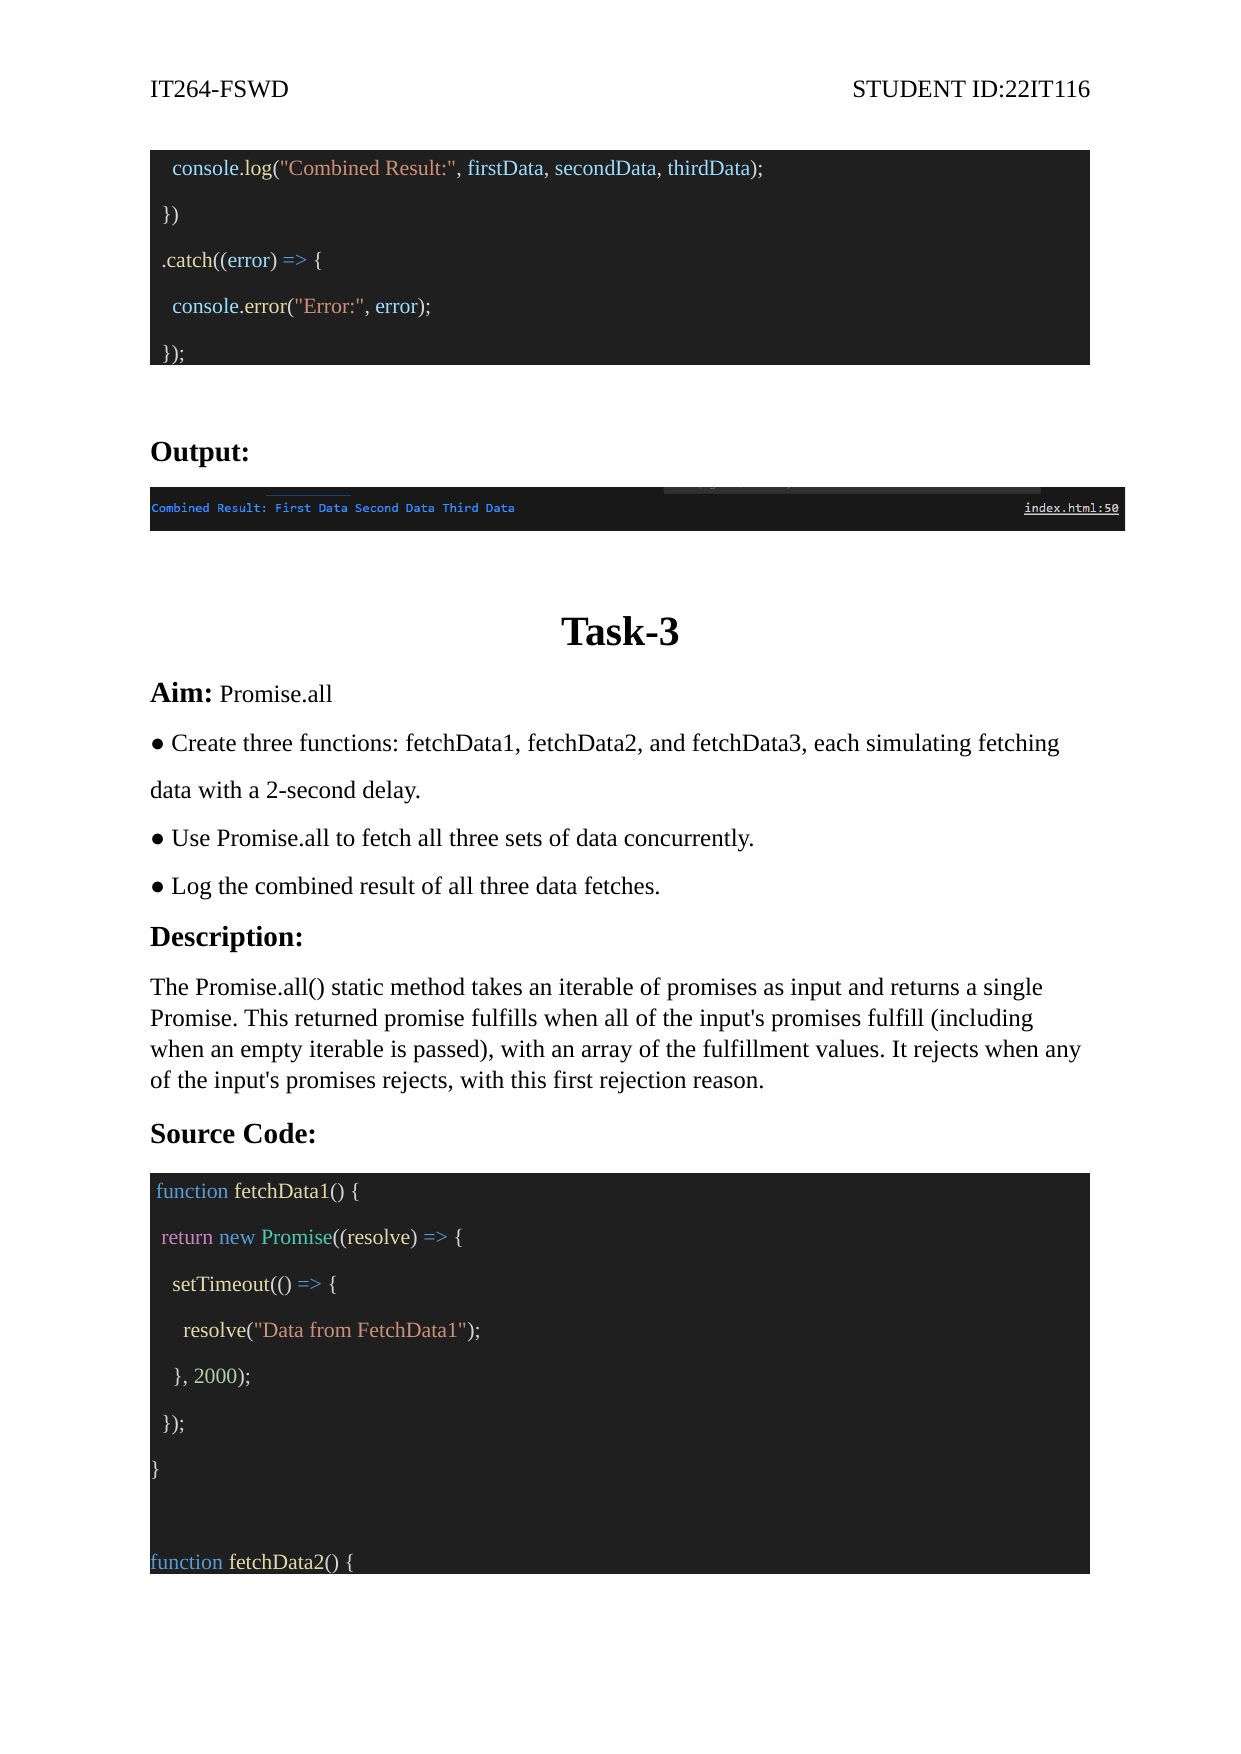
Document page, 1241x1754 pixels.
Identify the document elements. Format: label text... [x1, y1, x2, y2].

text function fetchData1() { [150, 1173, 1090, 1203]
text Description: [150, 919, 1090, 952]
text ● Use Promise.all to fetch all three sets of data concurrently. [150, 823, 1090, 852]
picture [150, 487, 1125, 531]
text ● Create three functions: fetchData1, fetchData2, and fetchData3, each simulating fetching [150, 728, 1090, 757]
text Aim: Promise.all [150, 675, 1090, 709]
text Task-3 [150, 607, 1090, 655]
text .catch((error) => { [150, 243, 1090, 272]
text } [150, 1452, 1090, 1481]
text }); [150, 335, 1090, 365]
text setTimeout(() => { [150, 1266, 1090, 1296]
text function fetchData2() { [150, 1544, 1090, 1574]
text resolve("Data from FetchData1"); [150, 1313, 1090, 1342]
text }, 2000); [150, 1359, 1090, 1389]
text return new Promise((resolve) => { [150, 1220, 1090, 1249]
text console.log("Combined Result:", firstData, secondData, thirdData); [150, 150, 1090, 180]
text ● Log the combined result of all three data fetches. [150, 871, 1090, 900]
text }); [150, 1405, 1090, 1435]
text The Promise.all() static method takes an iterable of promises as input and returns a single Promise. This returned promise fulfills when all of the input's promises fulfill (including when an empty iterable is passed), with an array of the fulfillment values. It rejects when any of the input's promises rejects, with this first rejection reason. [150, 972, 1090, 1093]
text }) [150, 196, 1090, 226]
text console.error("Error:", error); [150, 289, 1090, 319]
text Source Code: [150, 1117, 1090, 1150]
text Output: [150, 434, 1090, 468]
text data with a 2-second delay. [150, 776, 1090, 804]
